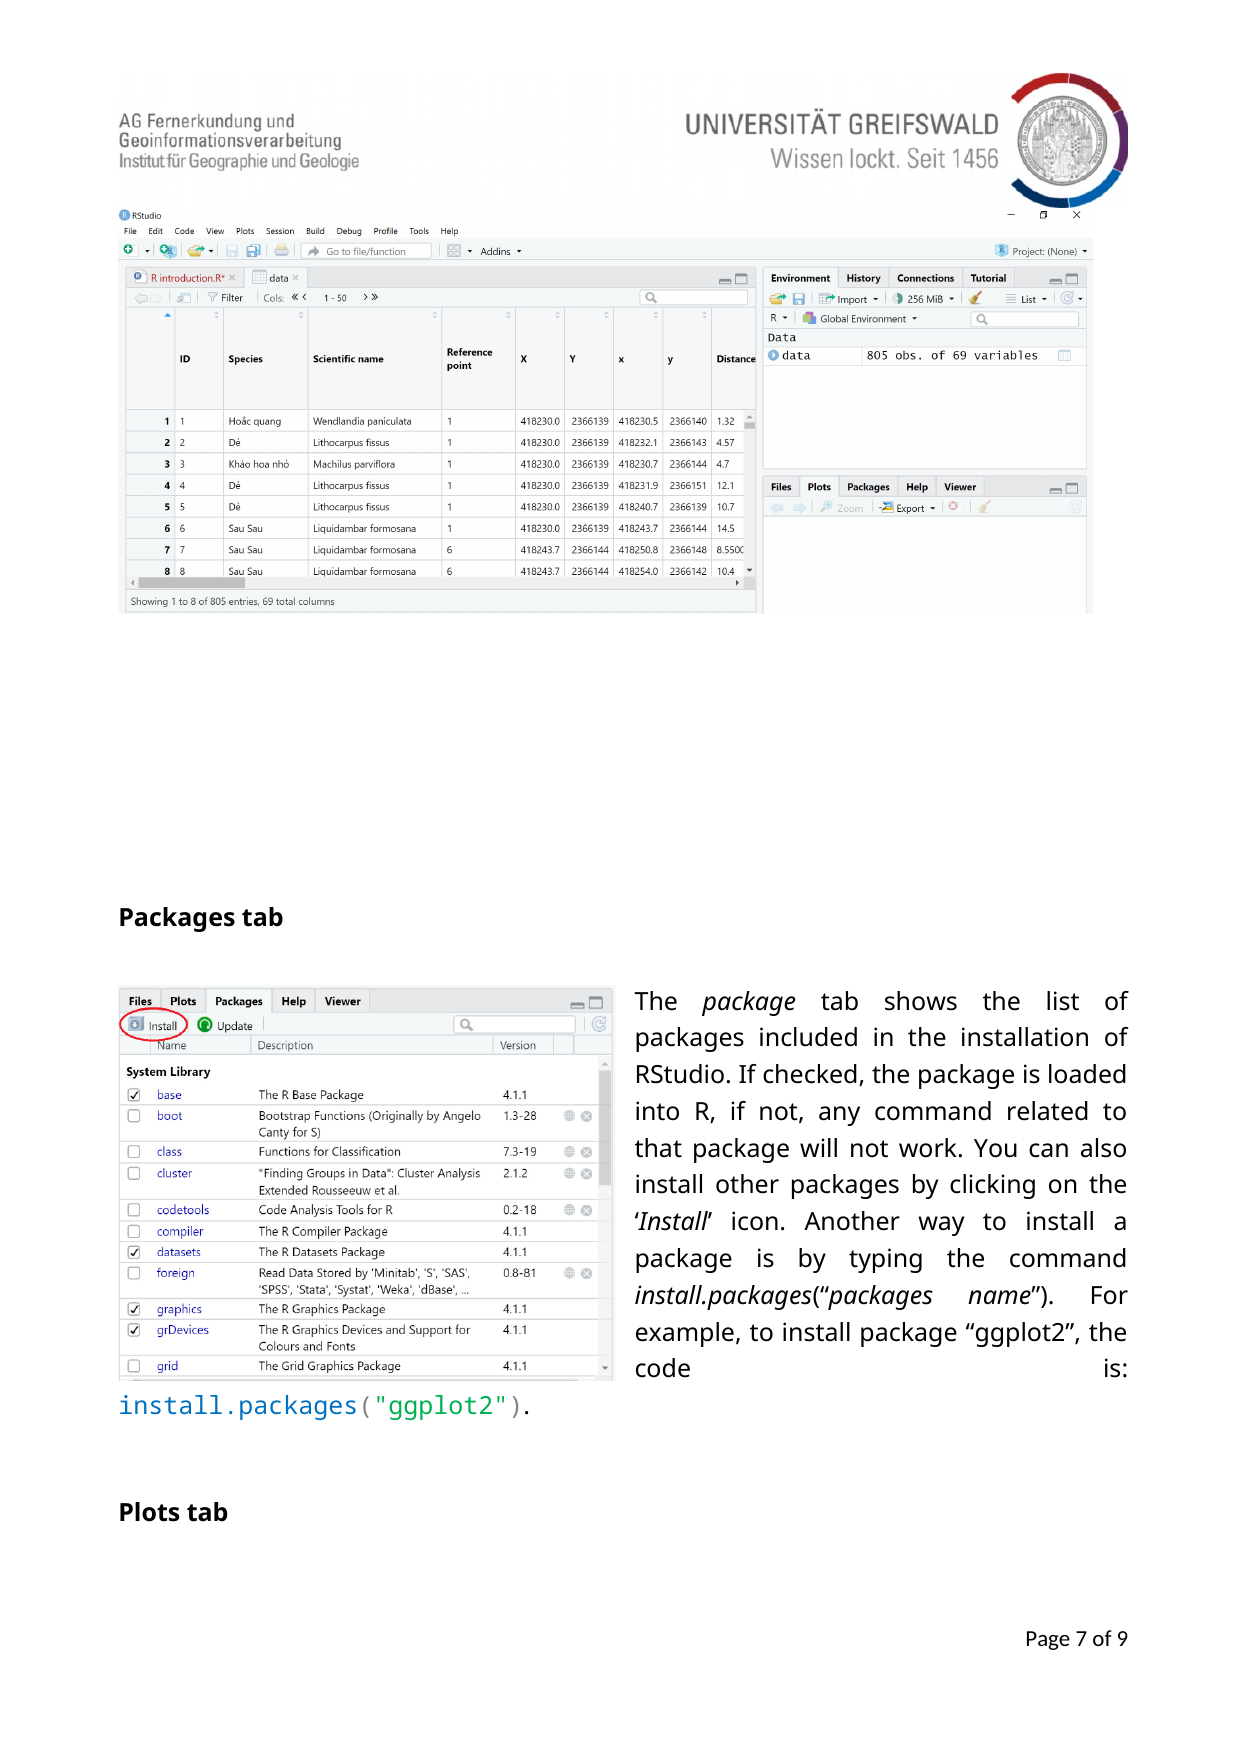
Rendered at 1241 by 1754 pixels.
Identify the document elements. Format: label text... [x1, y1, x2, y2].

subtitle Packages tab [118, 899, 1128, 934]
picture [118, 73, 1128, 614]
picture [117, 985, 616, 1381]
subtitle Plots tab [118, 1494, 1128, 1529]
